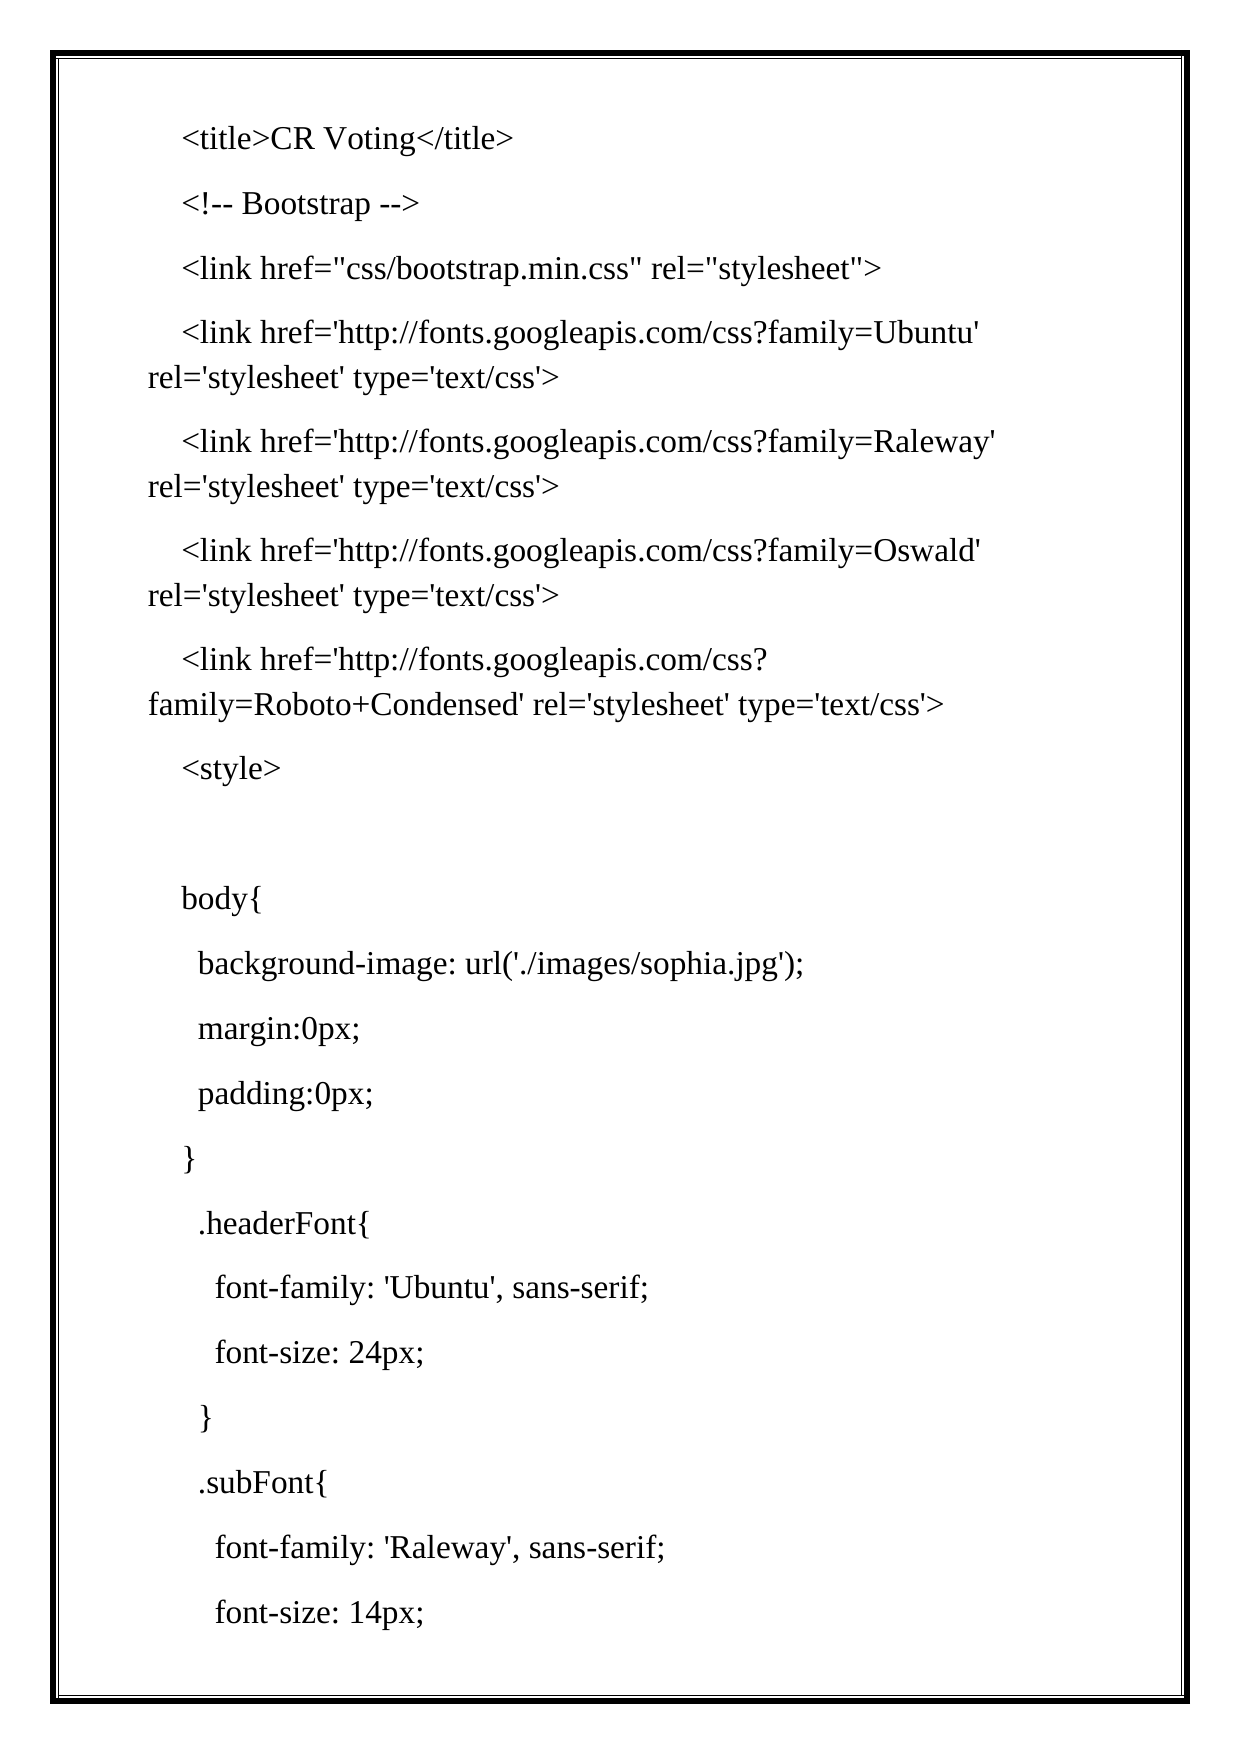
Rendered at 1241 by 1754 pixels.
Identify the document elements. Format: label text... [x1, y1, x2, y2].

text margin:0px; [148, 1008, 1122, 1047]
text <link href='http://fonts.googleapis.com/css?family=Oswald' rel='stylesheet' type='text/css'> [148, 531, 1122, 613]
text font-family: 'Ubuntu', sans-serif; [148, 1268, 1122, 1306]
text <link href='http://fonts.googleapis.com/css?family=Roboto+Condensed' rel='stylesheet' type='text/css'> [148, 640, 1122, 722]
text <!-- Bootstrap --> [148, 183, 1122, 221]
text <link href="css/bootstrap.min.css" rel="stylesheet"> [148, 248, 1122, 286]
text .headerFont{ [148, 1203, 1122, 1241]
text } [148, 1398, 1122, 1436]
text font-family: 'Raleway', sans-serif; [148, 1527, 1122, 1566]
text font-size: 14px; [148, 1592, 1122, 1631]
text padding:0px; [148, 1073, 1122, 1111]
text body{ [148, 878, 1122, 917]
text <link href='http://fonts.googleapis.com/css?family=Ubuntu' rel='stylesheet' type='text/css'> [148, 313, 1122, 395]
text .subFont{ [148, 1462, 1122, 1501]
text font-size: 24px; [148, 1333, 1122, 1371]
text <title>CR Voting</title> [148, 118, 1122, 156]
text background-image: url('./images/sophia.jpg'); [148, 943, 1122, 982]
text <link href='http://fonts.googleapis.com/css?family=Raleway' rel='stylesheet' type='text/css'> [148, 422, 1122, 504]
text } [148, 1138, 1122, 1176]
text <style> [148, 749, 1122, 787]
